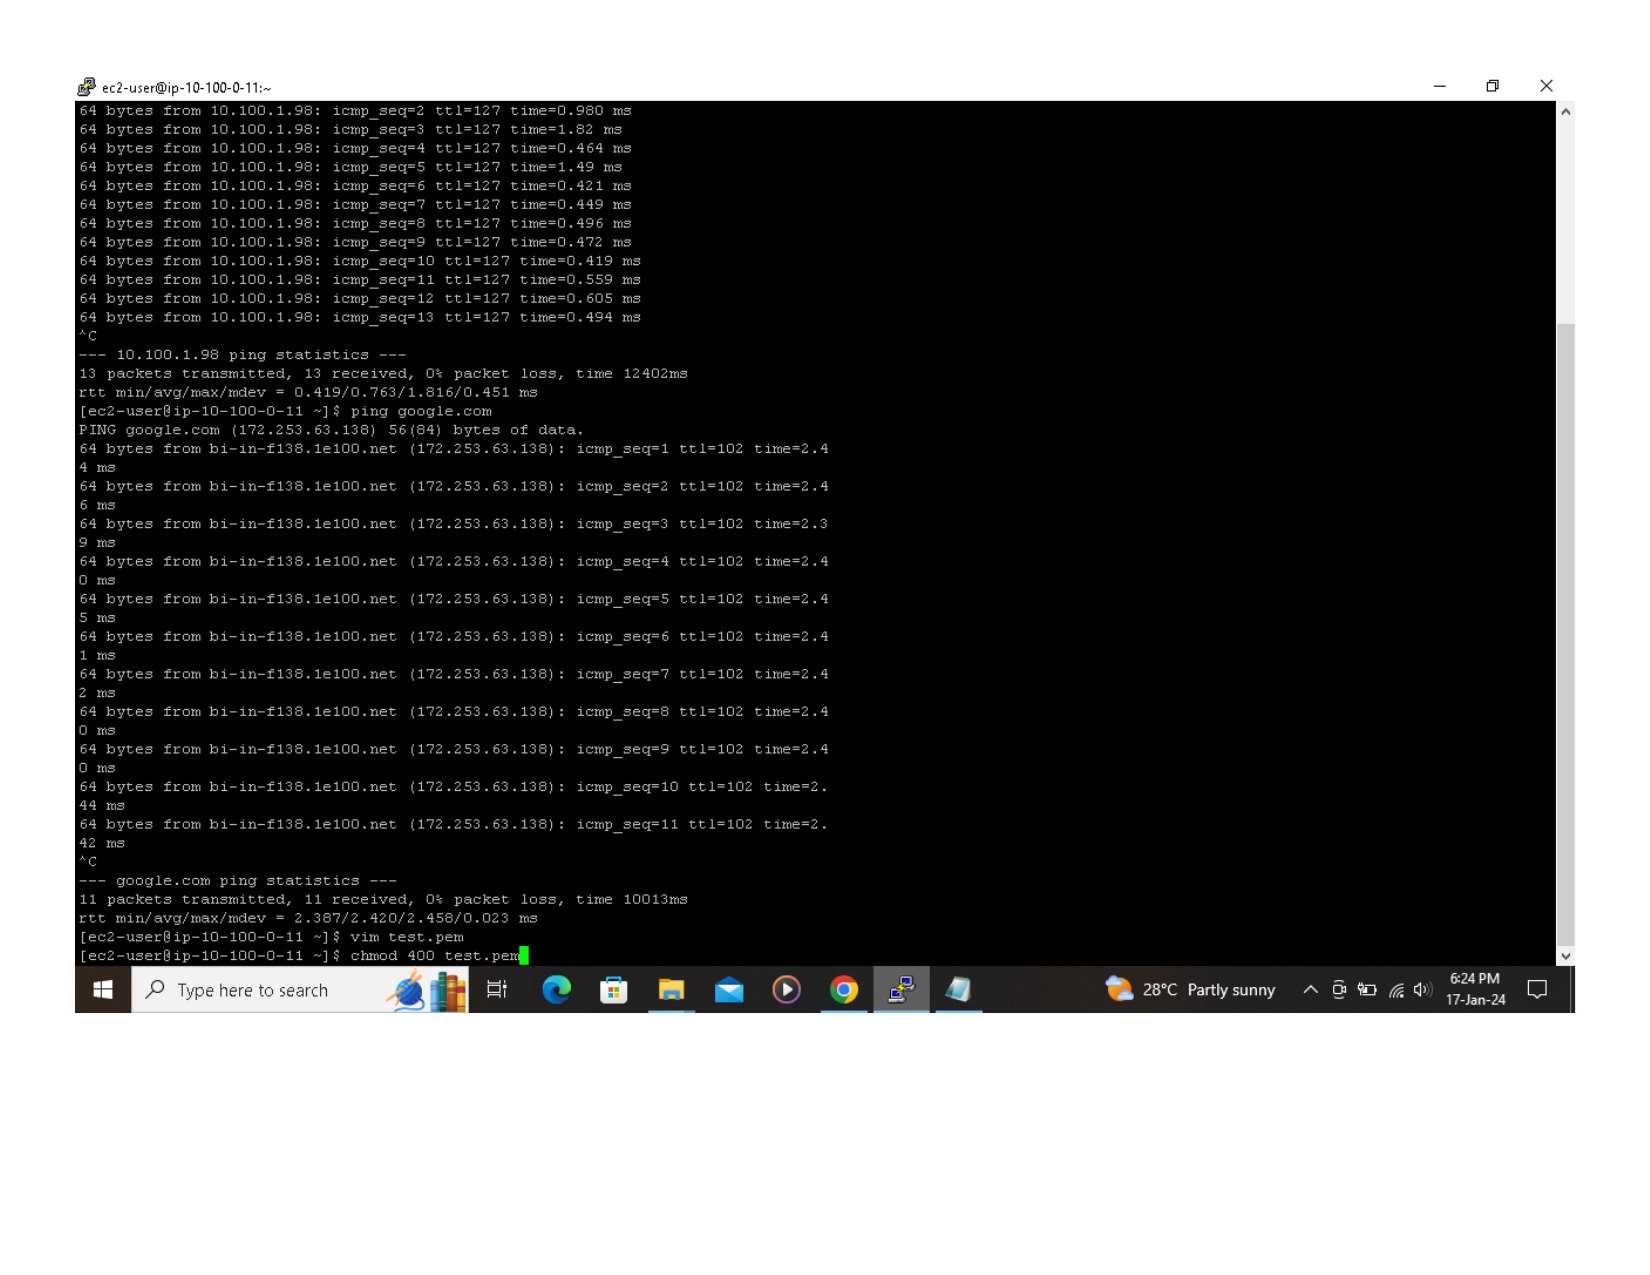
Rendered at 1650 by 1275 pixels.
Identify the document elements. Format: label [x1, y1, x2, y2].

picture [75, 75, 1575, 1013]
